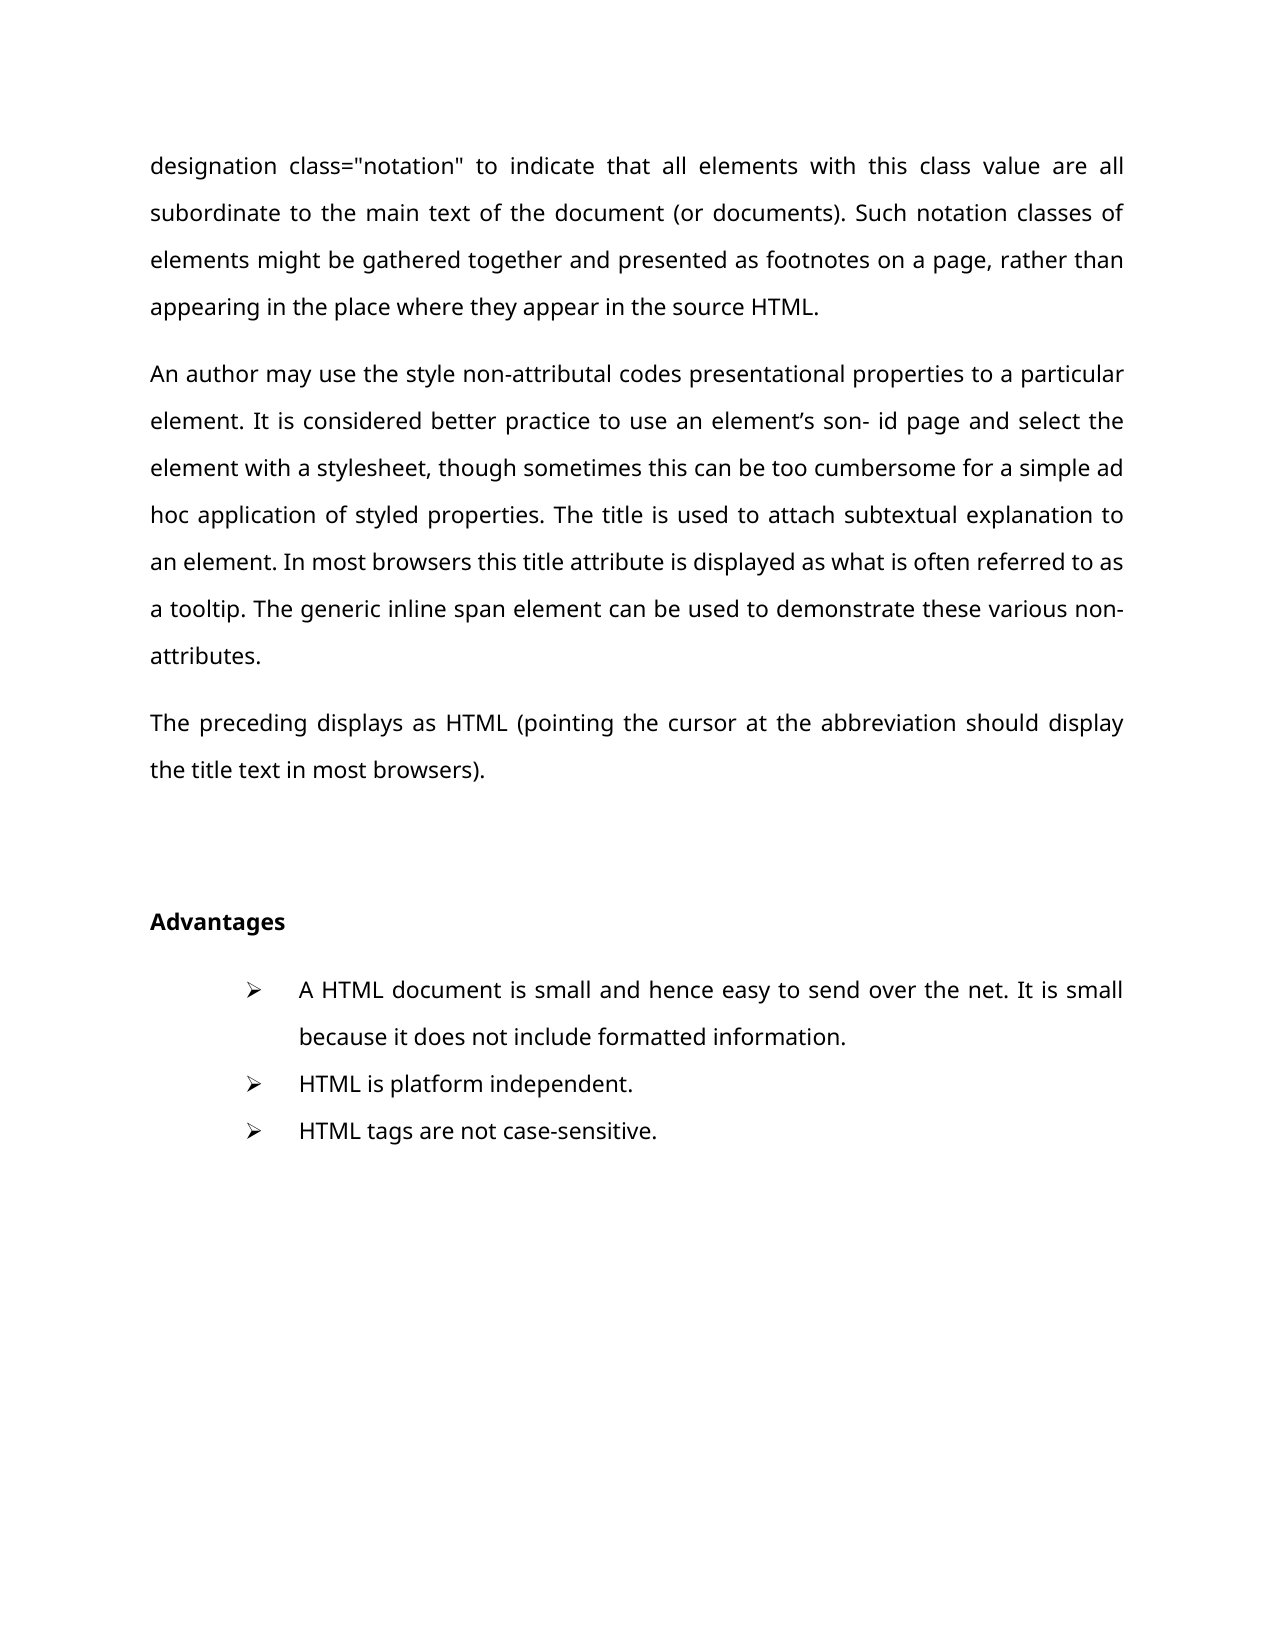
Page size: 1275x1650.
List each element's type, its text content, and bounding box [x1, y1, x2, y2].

list HTML tags are not case-sensitive. [245, 1114, 1125, 1146]
list HTML is platform independent. [245, 1068, 1125, 1099]
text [150, 150, 1125, 322]
list A HTML document is small and hence easy to send over the net. It is small because it does not include formatted information. [245, 974, 1125, 1052]
text The preceding displays as HTML (pointing the cursor at the abbreviation should display the title text in most browsers). [150, 707, 1125, 785]
text Advantages [150, 906, 1125, 937]
text An author may use the style non-attributal codes presentational properties to a particular element. It is considered better practice to use an element’s son- id page and select the element with a stylesheet, though sometimes this can be too cumbersome for a simple ad hoc application of styled properties. The title is used to attach subtextual explanation to an element. In most browsers this title attribute is displayed as what is often referred to as a tooltip. The generic inline span element can be used to demonstrate these various non-attributes. [150, 358, 1125, 671]
